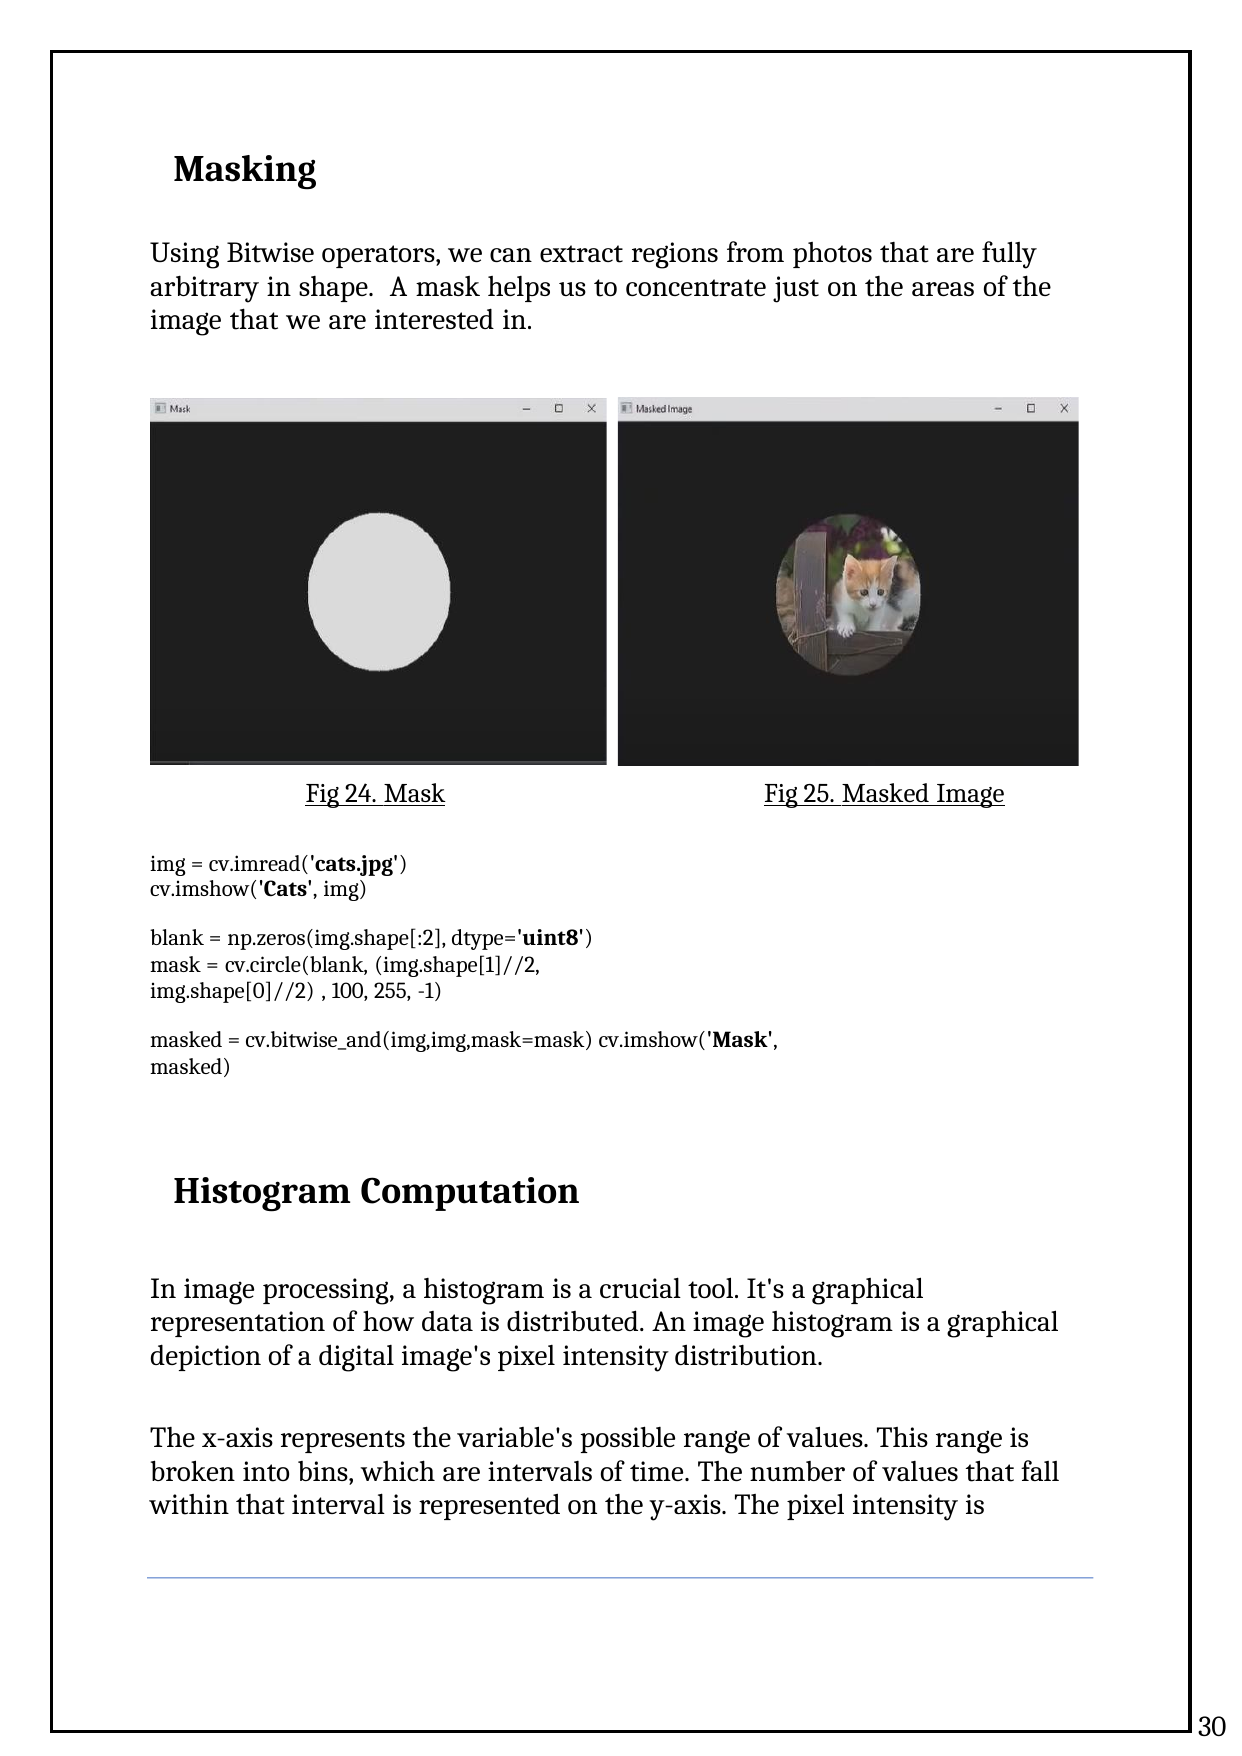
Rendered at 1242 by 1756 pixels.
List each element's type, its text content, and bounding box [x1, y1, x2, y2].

text The x-axis represents the variable's possible range of values. This range is broken into bins, which are intervals of time. The number of values that fall within that interval is represented on the y-axis. The pixel intensity is [150, 1421, 1079, 1522]
picture [150, 398, 607, 765]
subtitle Histogram Computation [173, 1170, 1179, 1213]
text img = cv.imread('cats.jpg') cv.imshow('Cats', img) [150, 851, 448, 902]
text Using Bitwise operators, we can extract regions from photos that are fully arbitrary in shape. A mask helps us to concentrate just on the areas of the image that we are interested in. [150, 236, 1081, 337]
picture [617, 397, 1079, 766]
subtitle Masking [173, 148, 1179, 191]
text blank = np.zeros(img.shape[:2], dtype='uint8') mask = cv.circle(blank, (img.shape[1]//2, img.shape[0]//2) , 100, 255, -1) [150, 925, 637, 1004]
text masked = cv.bitwise_and(img,img,mask=mask) cv.imshow('Mask', masked) [150, 1027, 792, 1080]
text In image processing, a histogram is a crucial tool. It's a graphical representation of how data is distributed. An image histogram is a graphical depiction of a digital image's pixel intensity distribution. [150, 1272, 1067, 1373]
